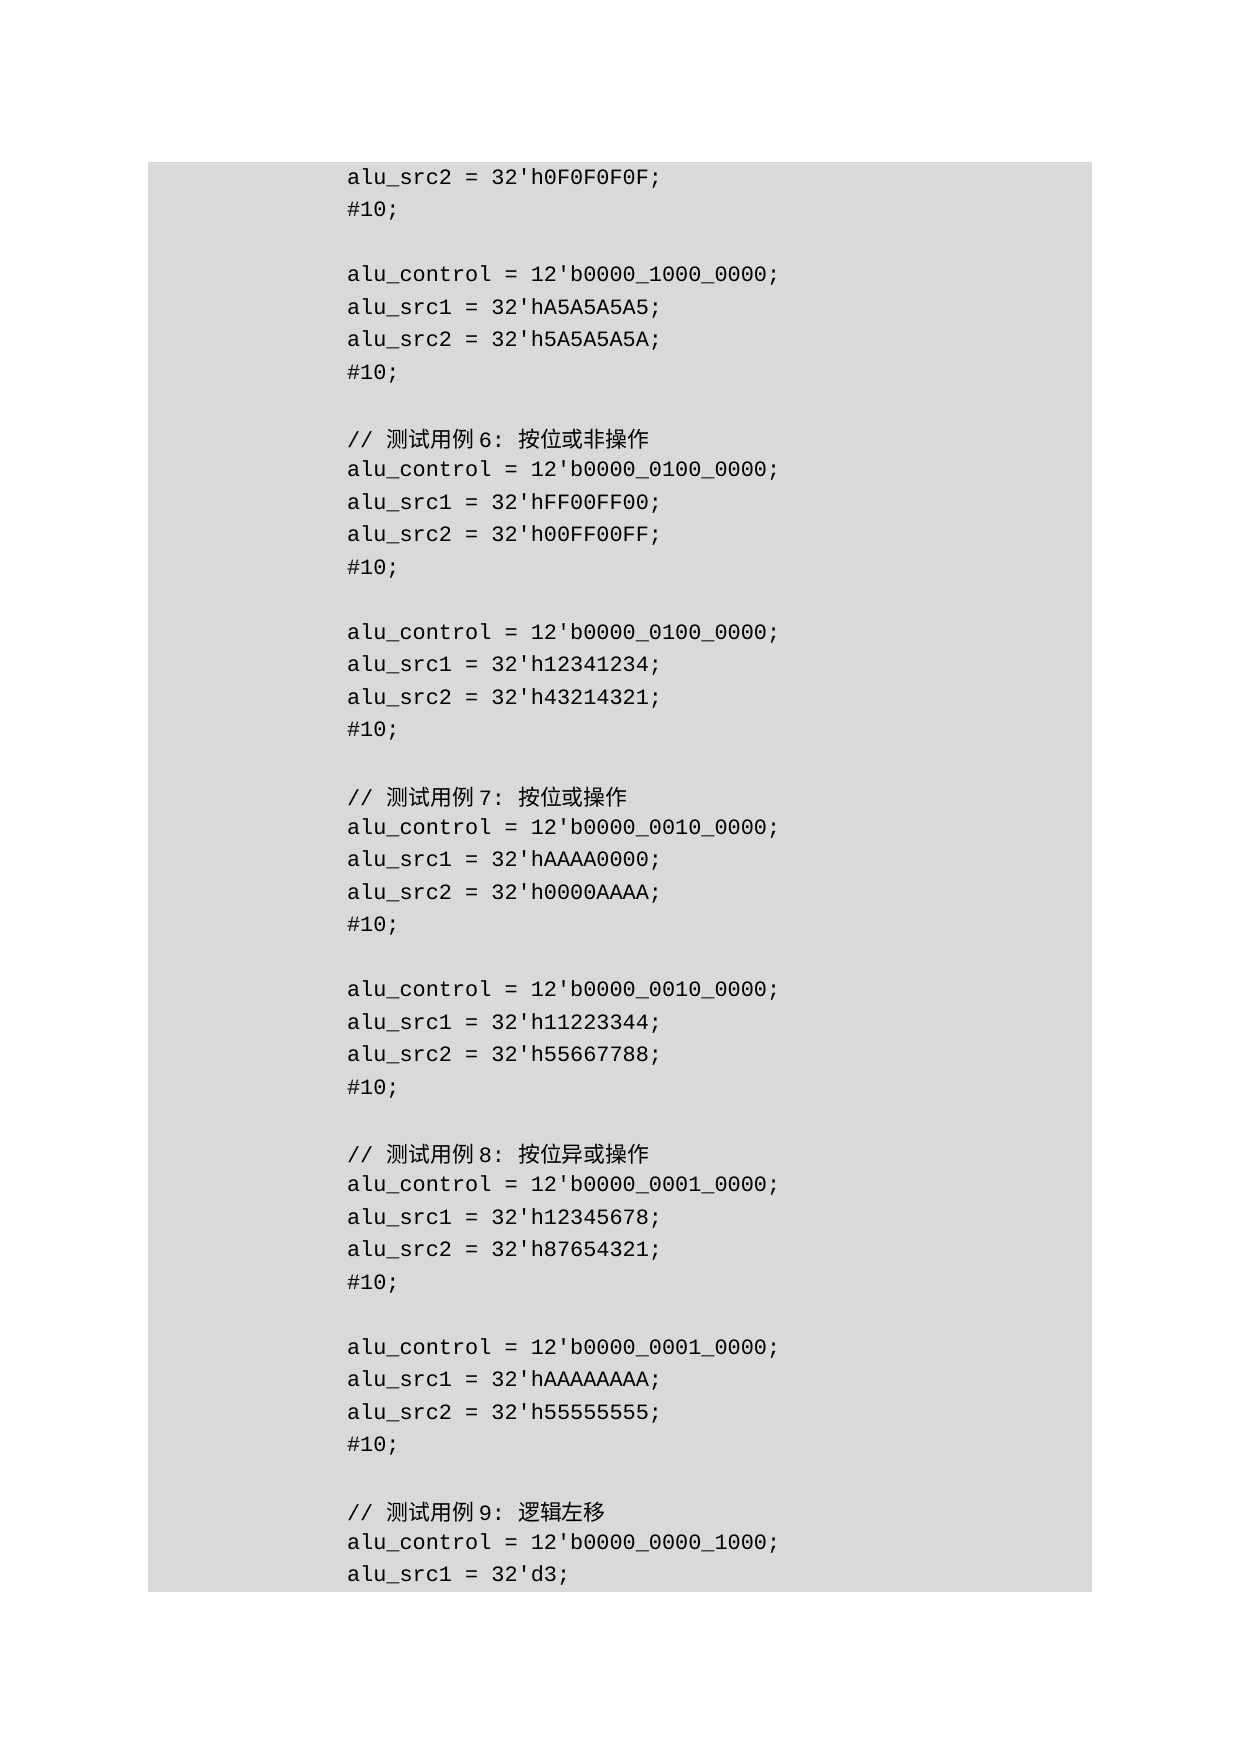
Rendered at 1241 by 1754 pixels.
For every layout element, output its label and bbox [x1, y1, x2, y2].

table_header [218, 162, 1092, 1592]
table_header [148, 162, 218, 1592]
